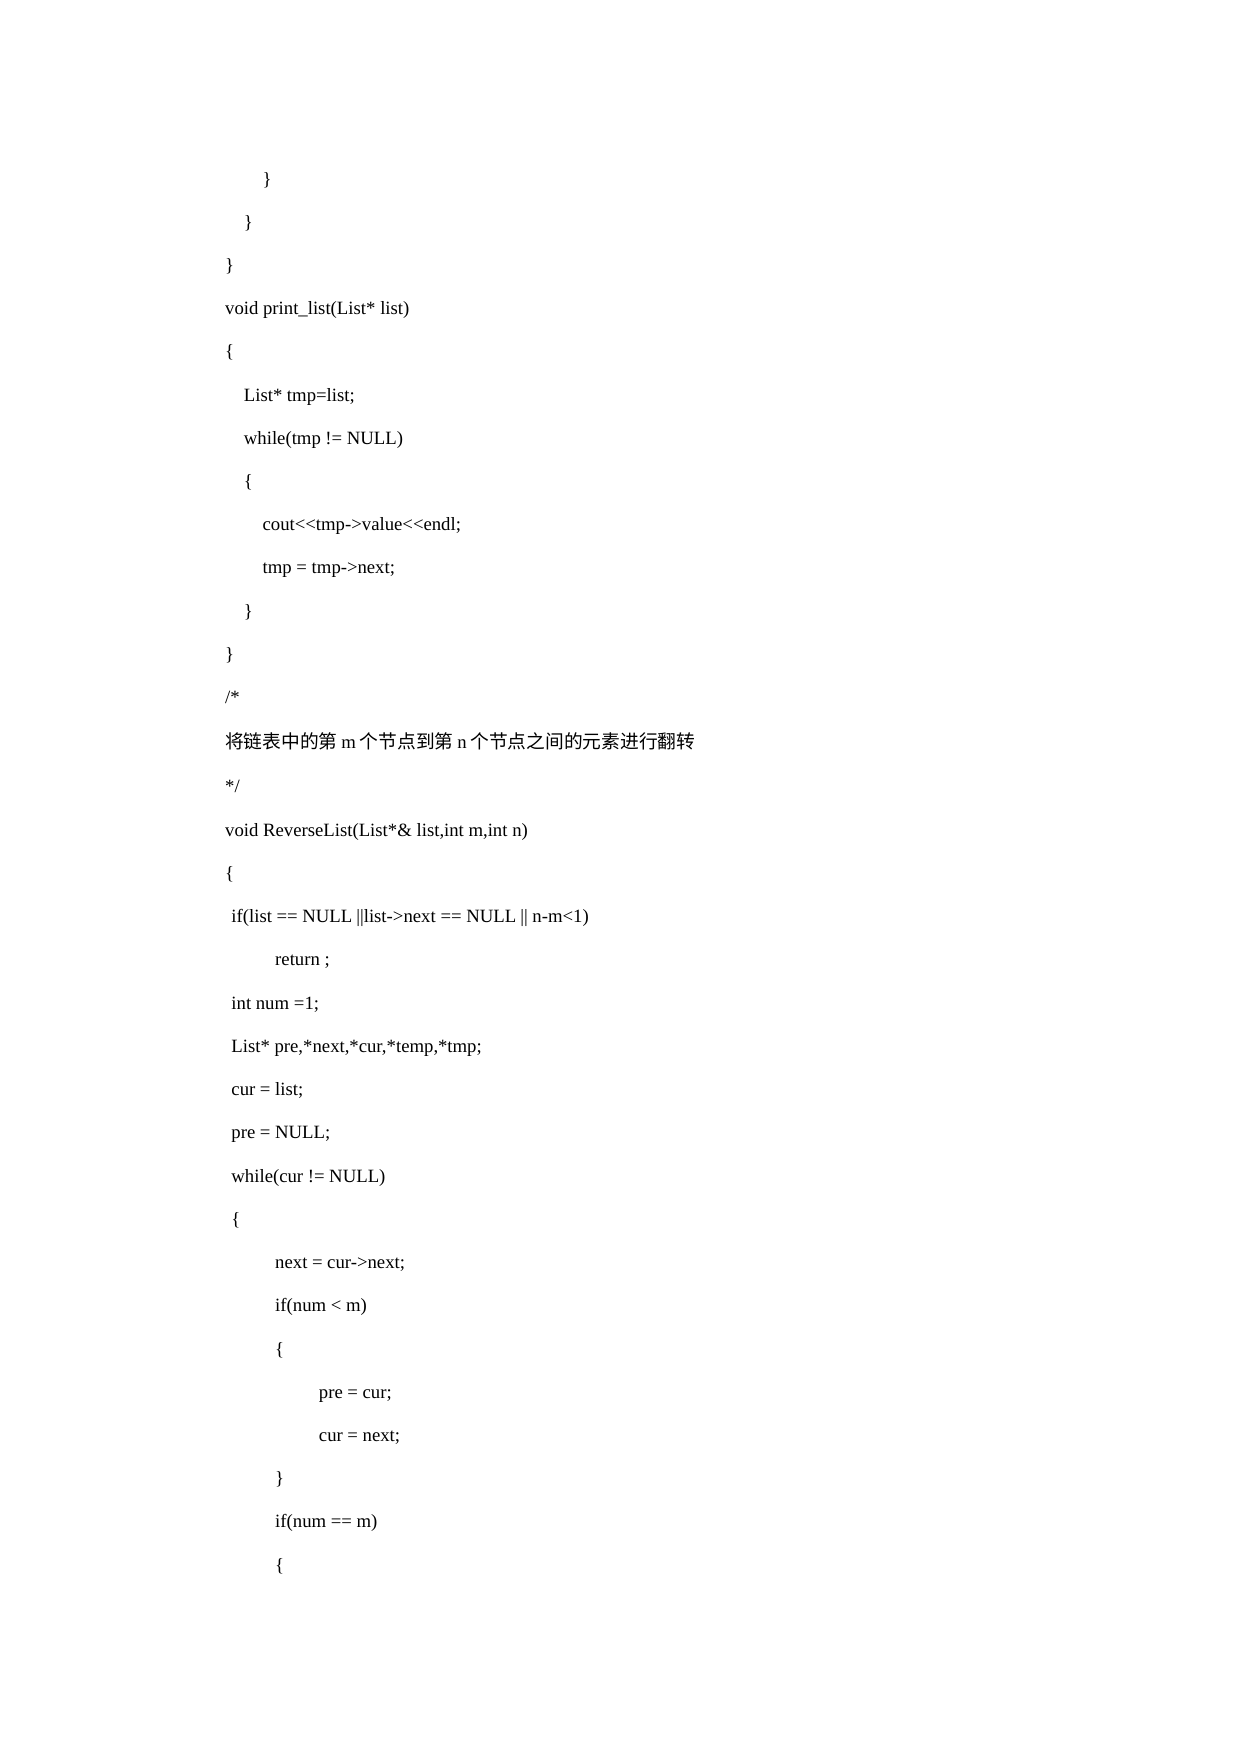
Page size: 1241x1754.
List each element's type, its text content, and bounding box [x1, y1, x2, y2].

text return ; [225, 943, 1053, 975]
text } [225, 594, 1053, 627]
text cout<<tmp->value<<endl; [225, 508, 1053, 540]
text while(cur != NULL) [225, 1159, 1053, 1192]
text void print_list(List* list) [225, 292, 1053, 324]
text } [225, 248, 1053, 281]
text if(num == m) [225, 1505, 1053, 1537]
text cur = list; [225, 1073, 1053, 1105]
text { [225, 464, 1053, 497]
text if(num < m) [225, 1289, 1053, 1321]
text pre = cur; [225, 1375, 1053, 1408]
text } [225, 637, 1053, 670]
text /* [225, 681, 1053, 713]
text { [225, 856, 1053, 889]
text void ReverseList(List*& list,int m,int n) [225, 813, 1053, 846]
text List* pre,*next,*cur,*temp,*tmp; [225, 1029, 1053, 1062]
text List* tmp=list; [225, 378, 1053, 411]
text cur = next; [225, 1418, 1053, 1451]
text if(list == NULL ||list->next == NULL || n-m<1) [225, 900, 1053, 932]
text { [225, 1202, 1053, 1235]
text */ [225, 770, 1053, 802]
text { [225, 1332, 1053, 1364]
text 将链表中的第m个节点到第n个节点之间的元素进行翻转 [225, 724, 1053, 756]
text } [225, 162, 1053, 194]
text { [225, 1548, 1053, 1581]
text pre = NULL; [225, 1116, 1053, 1148]
text int num =1; [225, 986, 1053, 1019]
text while(tmp != NULL) [225, 421, 1053, 454]
text } [225, 1462, 1053, 1494]
text next = cur->next; [225, 1246, 1053, 1278]
text tmp = tmp->next; [225, 551, 1053, 583]
text } [225, 205, 1053, 238]
text { [225, 335, 1053, 367]
